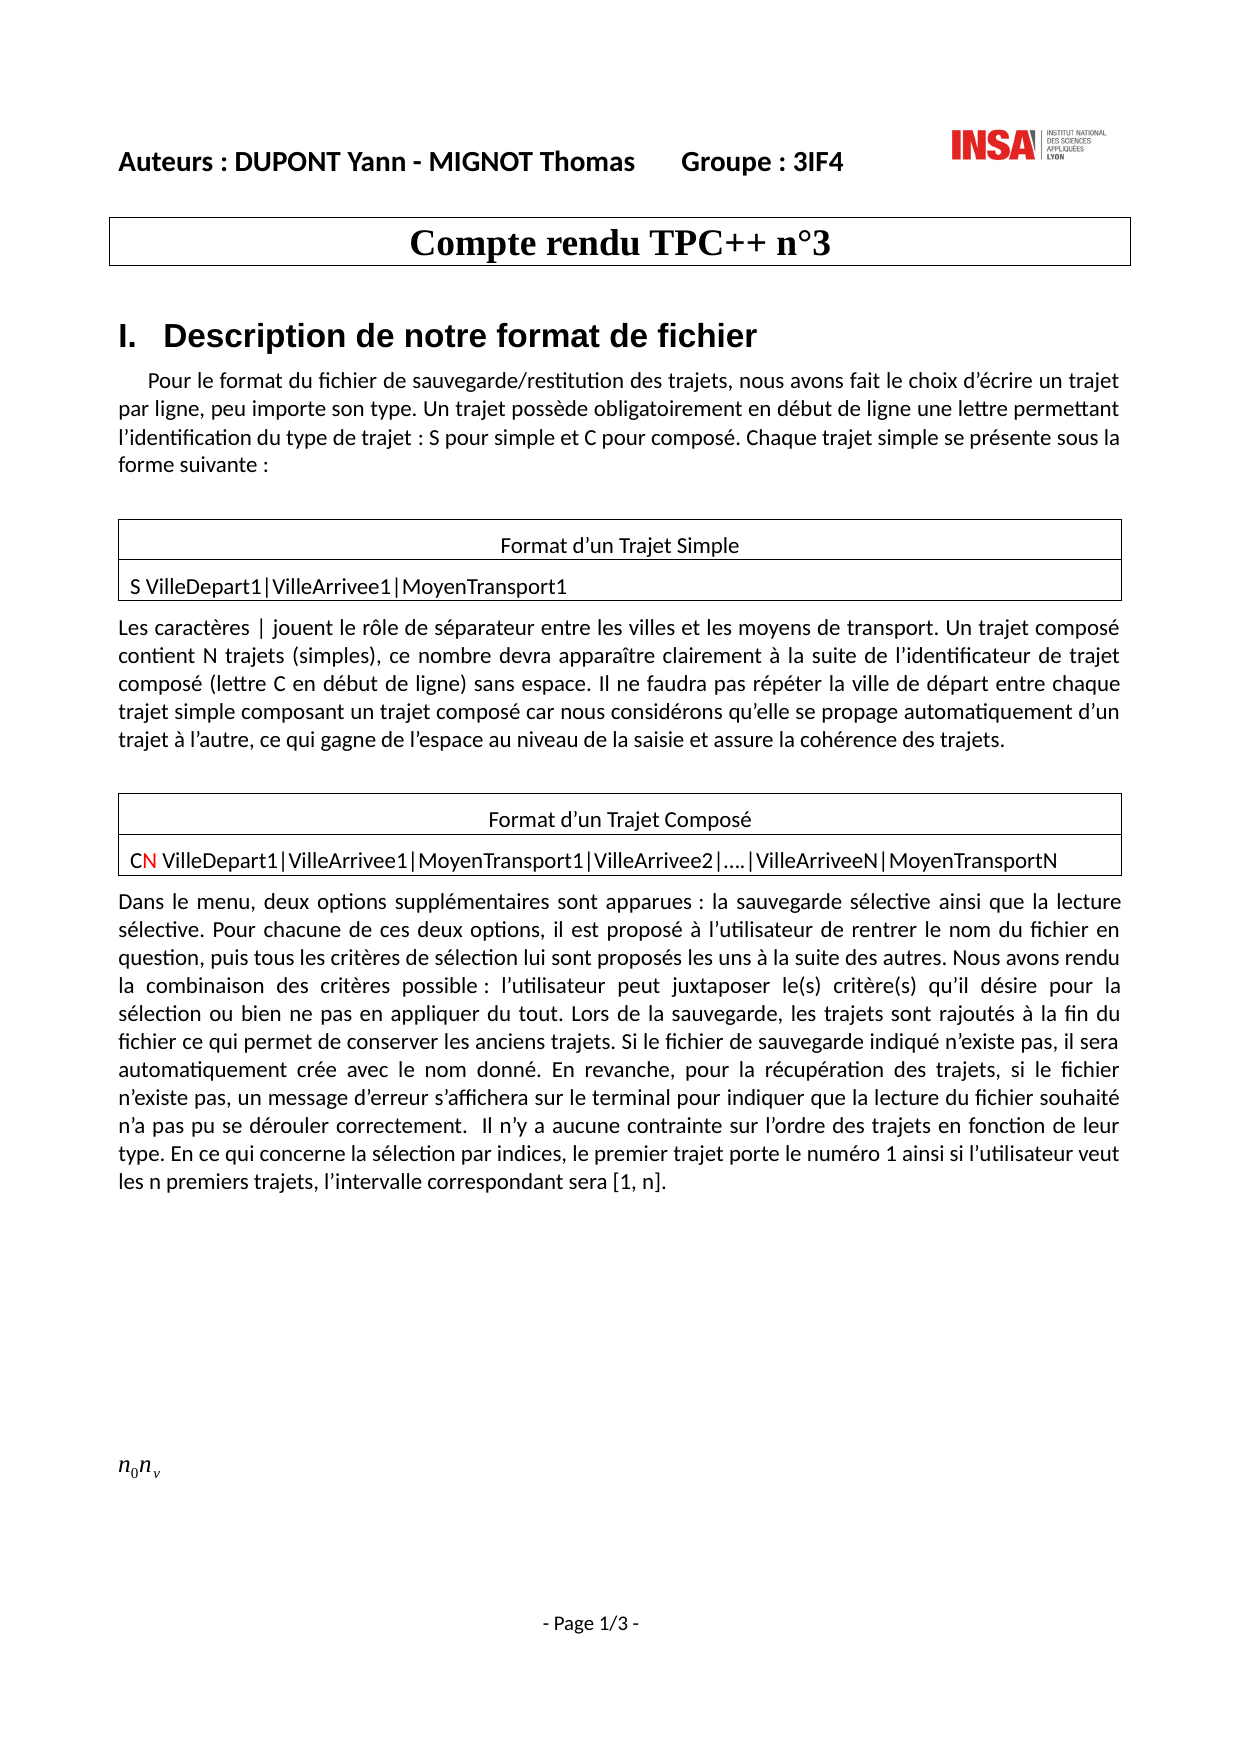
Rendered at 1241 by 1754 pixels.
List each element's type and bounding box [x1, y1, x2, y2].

table_cell [119, 835, 1121, 874]
table_header [119, 794, 1121, 834]
table_cell [119, 560, 1121, 600]
table_header [119, 520, 1121, 559]
picture [946, 118, 1112, 172]
